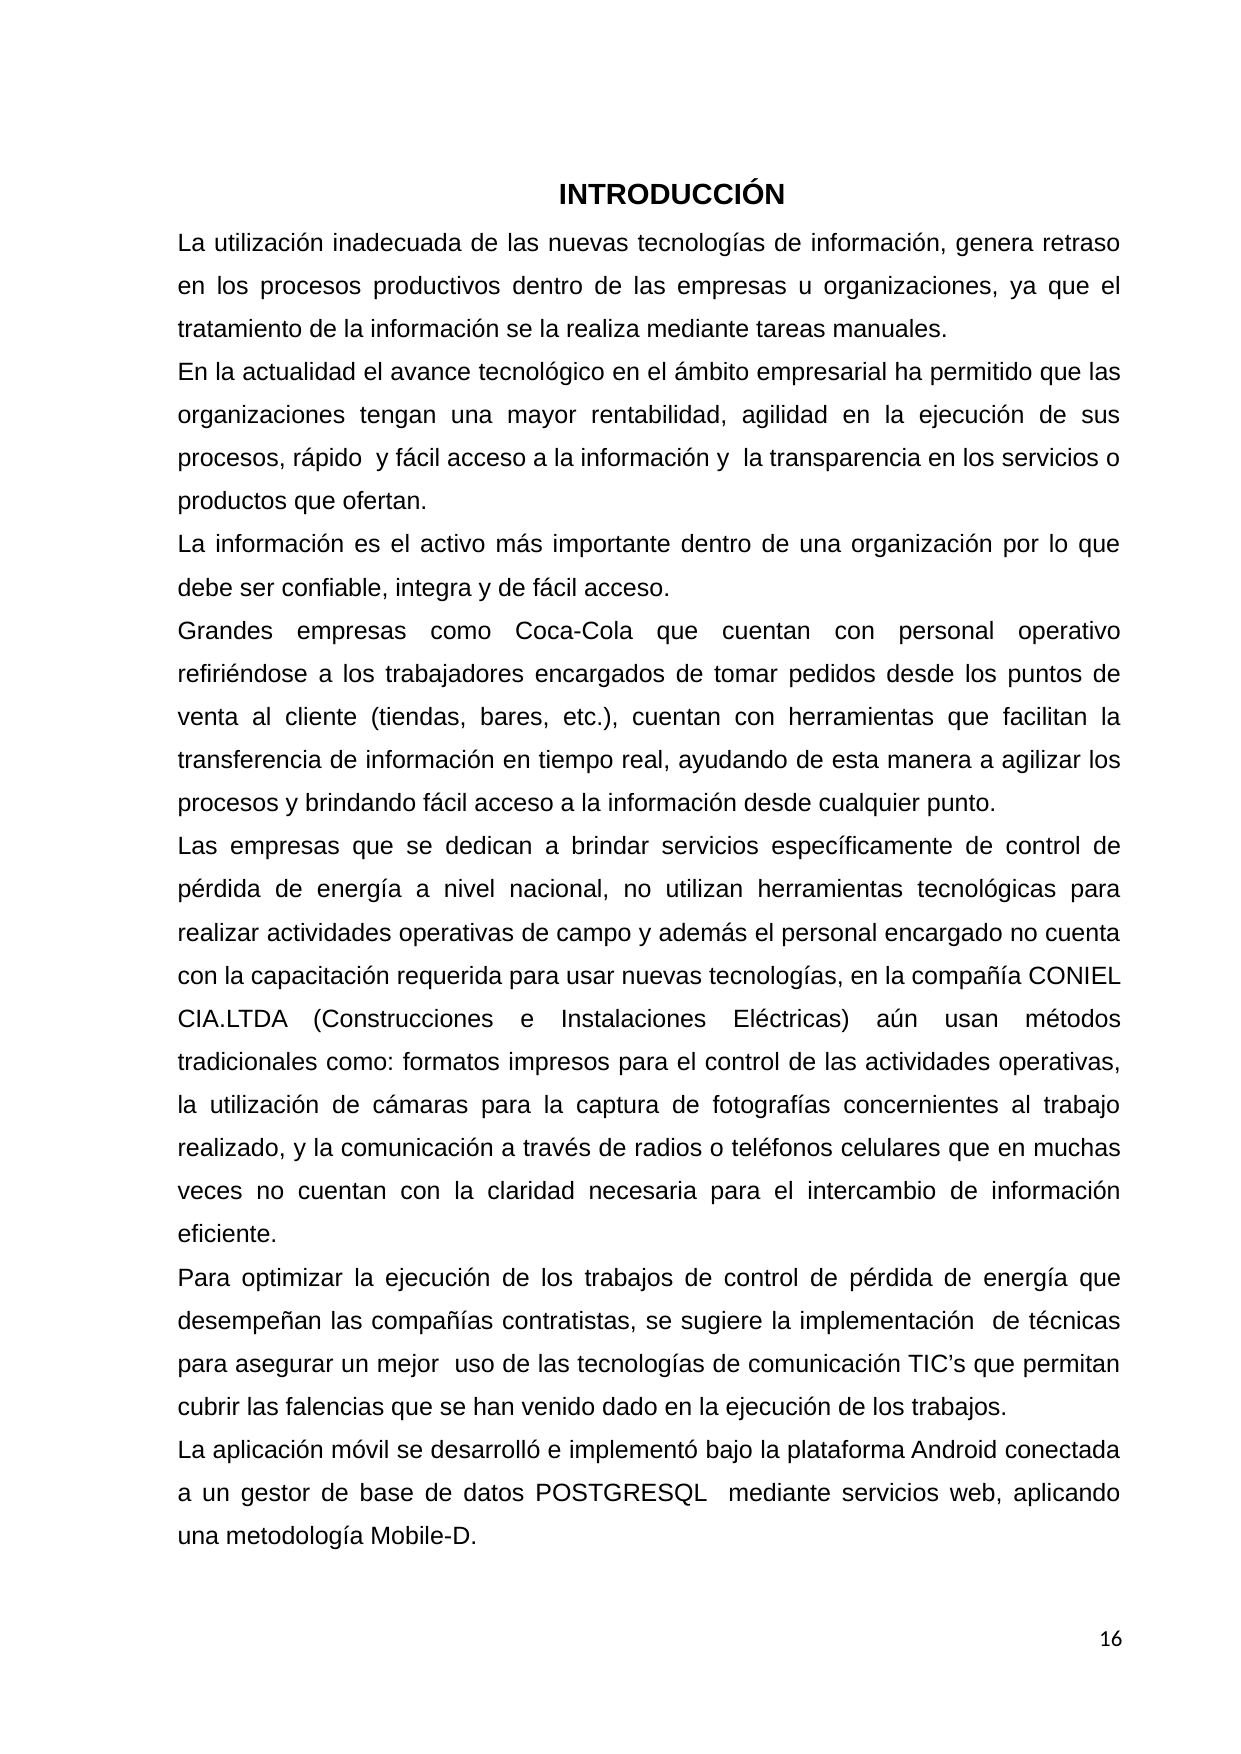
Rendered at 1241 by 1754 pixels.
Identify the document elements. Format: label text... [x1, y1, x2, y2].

text La aplicación móvil se desarrolló e implementó bajo la plataforma Android conectada a un gestor de base de datos POSTGRESQL mediante servicios web, aplicando una metodología Mobile-D. [177, 1435, 1122, 1550]
subtitle INTRODUCCIÓN [222, 177, 1122, 211]
text Las empresas que se dedican a brindar servicios específicamente de control de pérdida de energía a nivel nacional, no utilizan herramientas tecnológicas para realizar actividades operativas de campo y además el personal encargado no cuenta con la capacitación requerida para usar nuevas tecnologías, en la compañía CONIEL CIA.LTDA (Construcciones e Instalaciones Eléctricas) aún usan métodos tradicionales como: formatos impresos para el control de las actividades operativas, la utilización de cámaras para la captura de fotografías concernientes al trabajo realizado, y la comunicación a través de radios o teléfonos celulares que en muchas veces no cuentan con la claridad necesaria para el intercambio de información eficiente. [177, 831, 1122, 1248]
text La utilización inadecuada de las nuevas tecnologías de información, genera retraso en los procesos productivos dentro de las empresas u organizaciones, ya que el tratamiento de la información se la realiza mediante tareas manuales. [177, 227, 1122, 342]
text La información es el activo más importante dentro de una organización por lo que debe ser confiable, integra y de fácil acceso. [177, 529, 1122, 601]
text Grandes empresas como Coca-Cola que cuentan con personal operativo refiriéndose a los trabajadores encargados de tomar pedidos desde los puntos de venta al cliente (tiendas, bares, etc.), cuentan con herramientas que facilitan la transferencia de información en tiempo real, ayudando de esta manera a agilizar los procesos y brindando fácil acceso a la información desde cualquier punto. [177, 616, 1122, 817]
text Para optimizar la ejecución de los trabajos de control de pérdida de energía que desempeñan las compañías contratistas, se sugiere la implementación de técnicas para asegurar un mejor uso de las tecnologías de comunicación TIC’s que permitan cubrir las falencias que se han venido dado en la ejecución de los trabajos. [177, 1262, 1122, 1421]
text En la actualidad el avance tecnológico en el ámbito empresarial ha permitido que las organizaciones tengan una mayor rentabilidad, agilidad en la ejecución de sus procesos, rápido y fácil acceso a la información y la transparencia en los servicios o productos que ofertan. [177, 357, 1122, 515]
